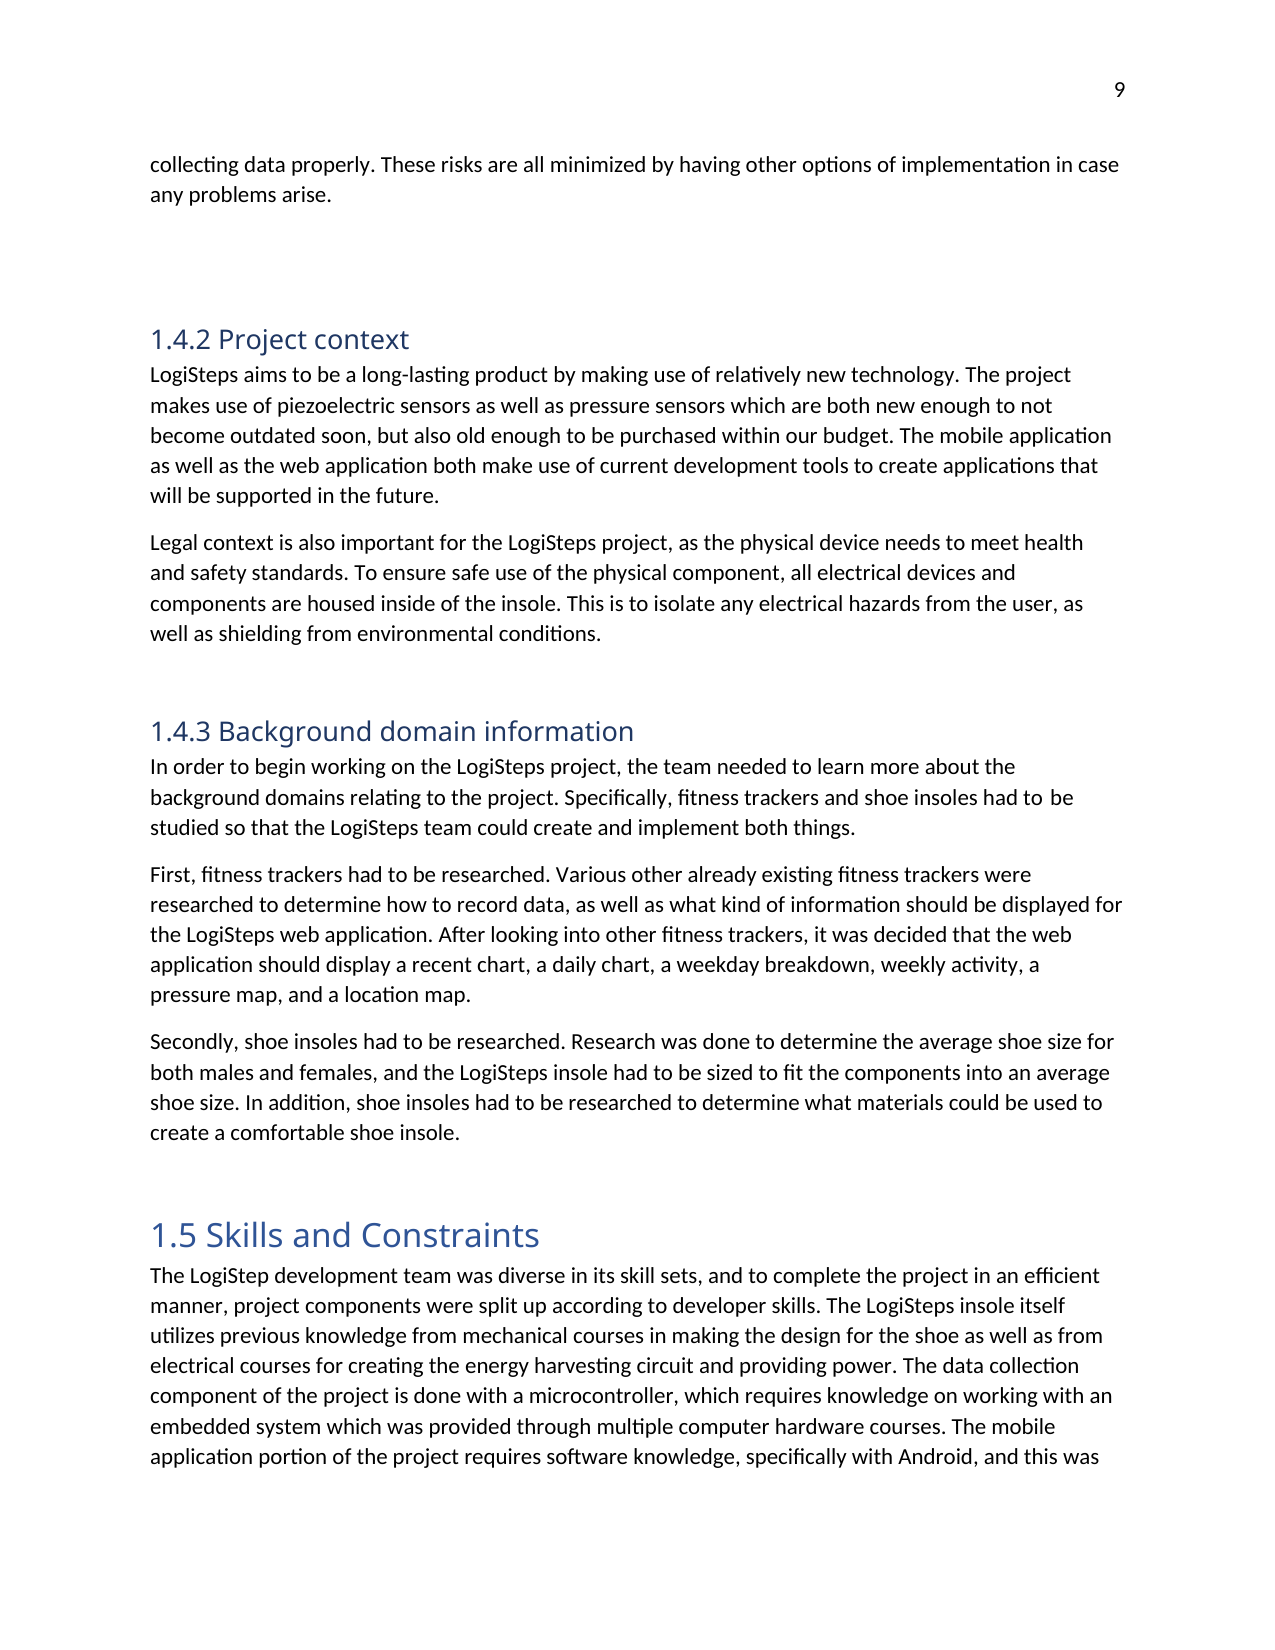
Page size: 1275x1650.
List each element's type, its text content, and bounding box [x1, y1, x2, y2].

text Secondly, shoe insoles had to be researched. Research was done to determine the average shoe size for both males and females, and the LogiSteps insole had to be sized to fit the components into an average shoe size. In addition, shoe insoles had to be researched to determine what materials could be used to create a comfortable shoe insole. [150, 1027, 1125, 1146]
text First, fitness trackers had to be researched. Various other already existing fitness trackers were researched to determine how to record data, as well as what kind of information should be displayed for the LogiSteps web application. After looking into other fitness trackers, it was decided that the web application should display a recent chart, a daily chart, a weekday breakdown, weekly activity, a pressure map, and a location map. [150, 860, 1125, 1009]
subtitle 1.5 Skills and Constraints [150, 1212, 1125, 1257]
subtitle 1.4.2 Project context [150, 321, 1125, 358]
text LogiSteps aims to be a long-lasting product by making use of relatively new technology. The project makes use of piezoelectric sensors as well as pressure sensors which are both new enough to not become outdated soon, but also old enough to be purchased within our budget. The mobile application as well as the web application both make use of current development tools to create applications that will be supported in the future. [150, 361, 1125, 509]
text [150, 150, 1125, 208]
text Legal context is also important for the LogiSteps project, as the physical device needs to meet health and safety standards. To ensure safe use of the physical component, all electrical devices and components are housed inside of the insole. This is to isolate any electrical hazards from the user, as well as shielding from environmental conditions. [150, 528, 1125, 647]
subtitle 1.4.3 Background domain information [150, 713, 1125, 749]
text In order to begin working on the LogiSteps project, the team needed to learn more about the background domains relating to the project. Specifically, fitness trackers and shoe insoles had to be studied so that the LogiSteps team could create and implement both things. [150, 752, 1125, 841]
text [150, 1261, 1125, 1470]
